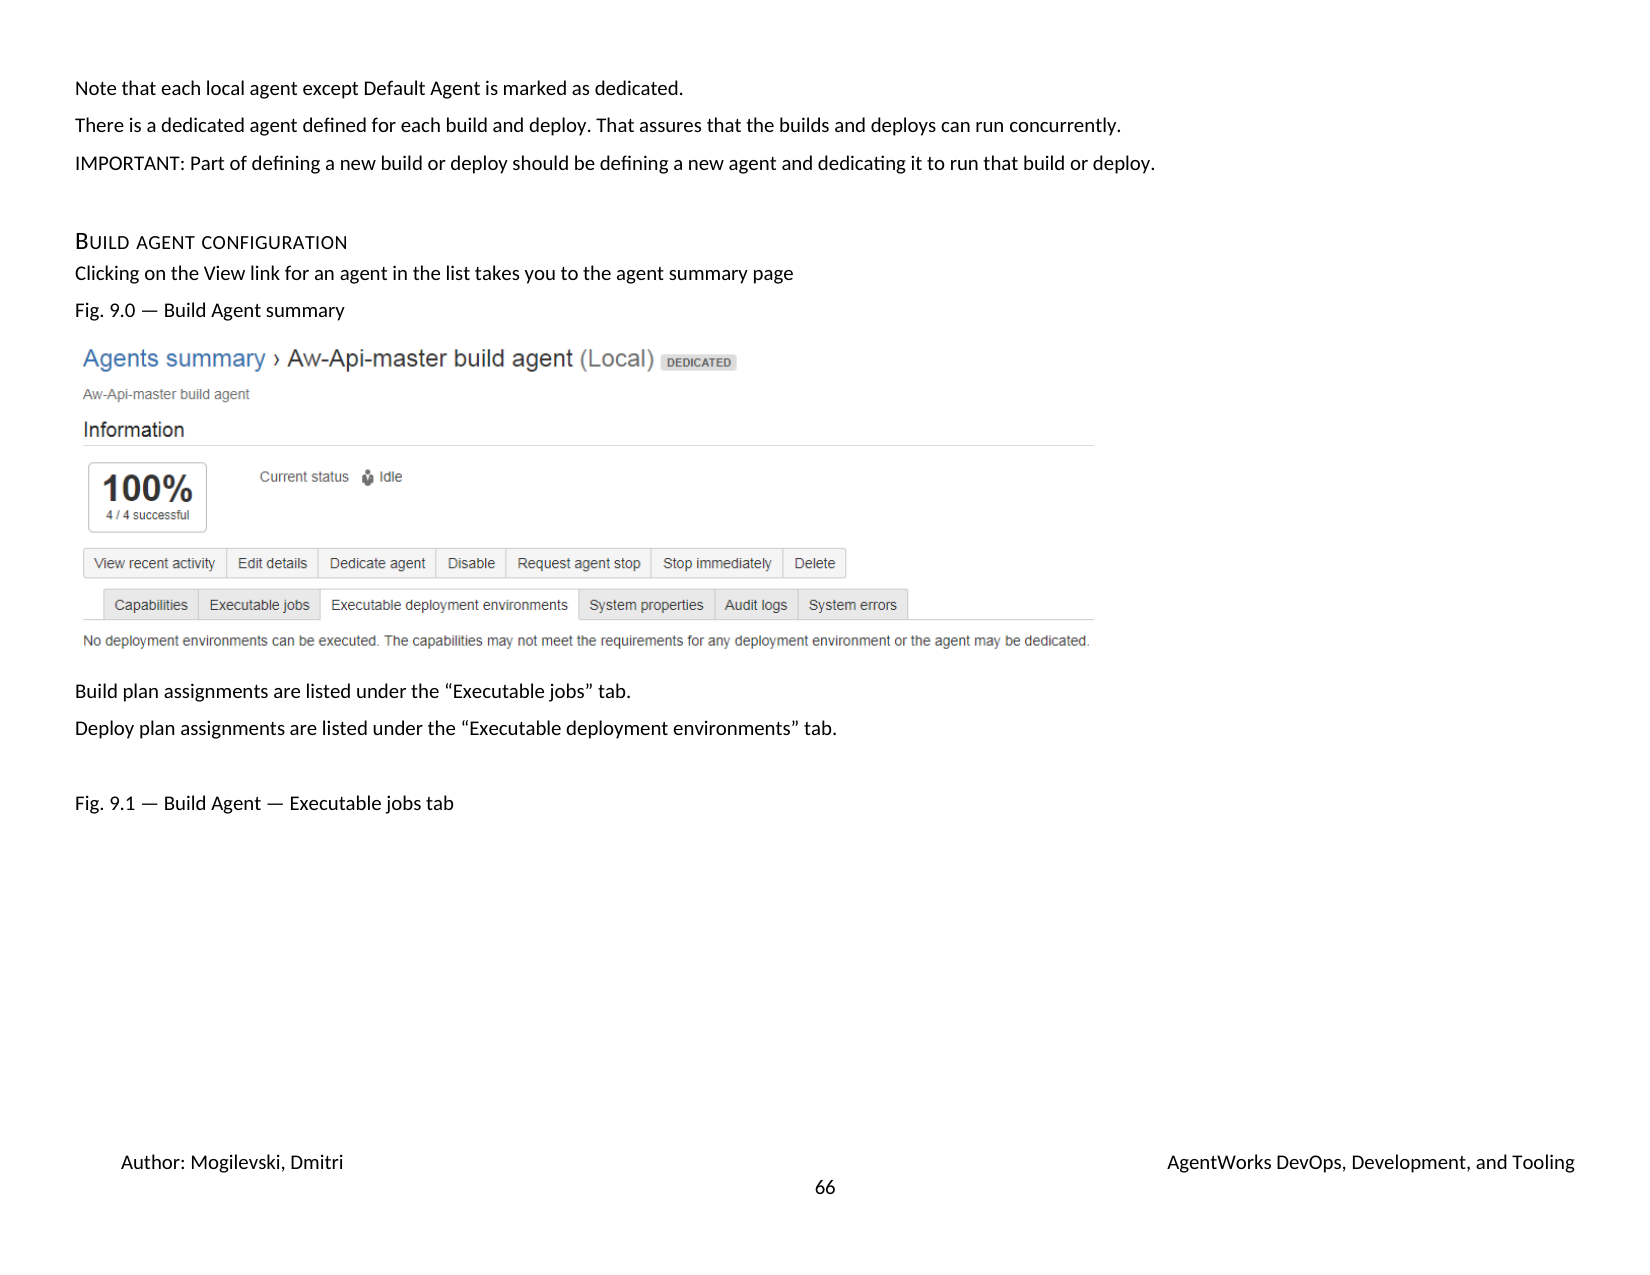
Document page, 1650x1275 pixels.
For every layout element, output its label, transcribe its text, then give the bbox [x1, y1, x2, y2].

picture [75, 335, 1094, 666]
text Fig. 9.0 — Build Agent summary [75, 297, 1575, 323]
text Deploy plan assignments are listed under the “Executable deployment environments” tab. [75, 715, 1575, 741]
subtitle Build agent configuration [75, 225, 1575, 256]
text There is a dedicated agent defined for each build and deploy. That assures that the builds and deploys can run concurrently. [75, 112, 1575, 138]
text Build plan assignments are listed under the “Executable jobs” tab. [75, 678, 1575, 703]
text Note that each local agent except Default Agent is marked as dedicated. [75, 75, 1575, 100]
text Fig. 9.1 — Build Agent — Executable jobs tab [75, 790, 1575, 816]
text IMPORTANT: Part of defining a new build or deploy should be defining a new agent and dedicating it to run that build or deploy. [75, 150, 1575, 175]
text Clicking on the View link for an agent in the list takes you to the agent summary page [75, 260, 1575, 285]
